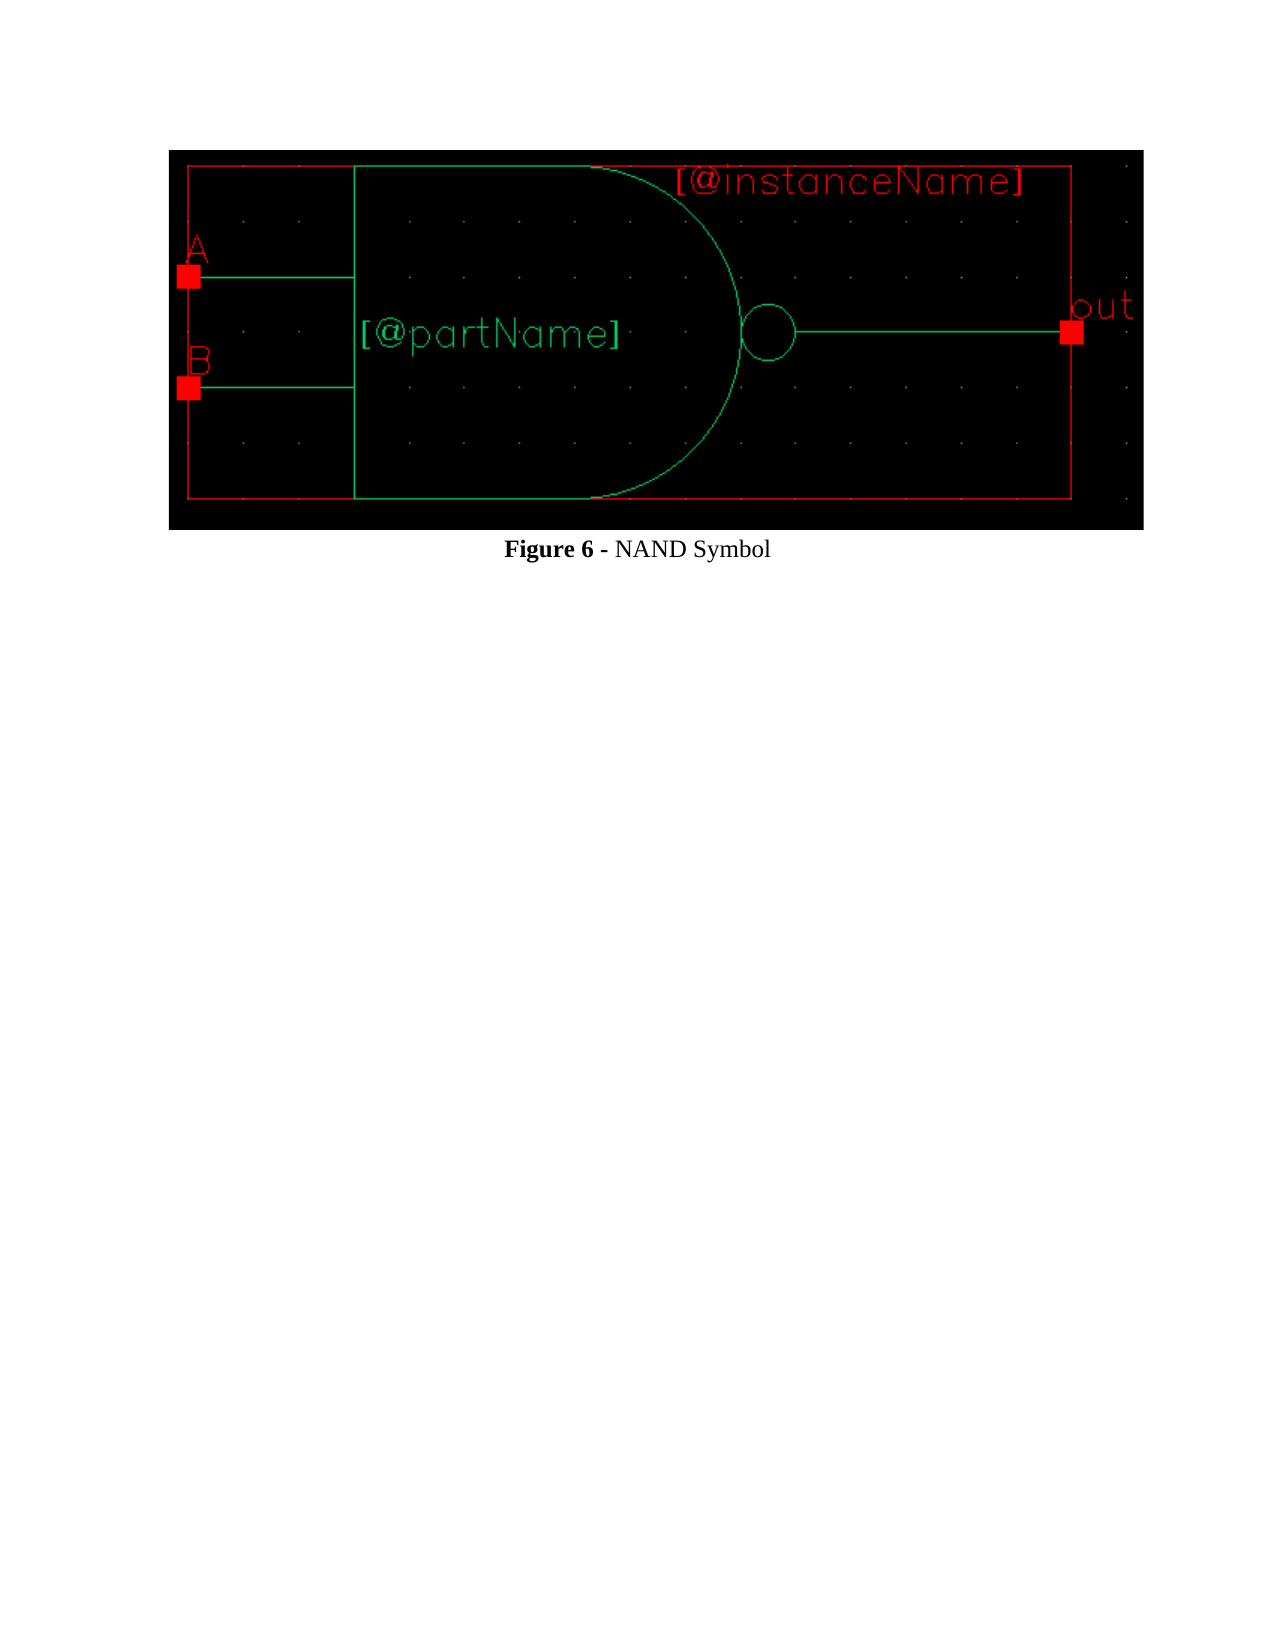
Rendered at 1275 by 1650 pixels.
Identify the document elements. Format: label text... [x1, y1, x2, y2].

text Figure 6 - NAND Symbol [150, 150, 1125, 563]
